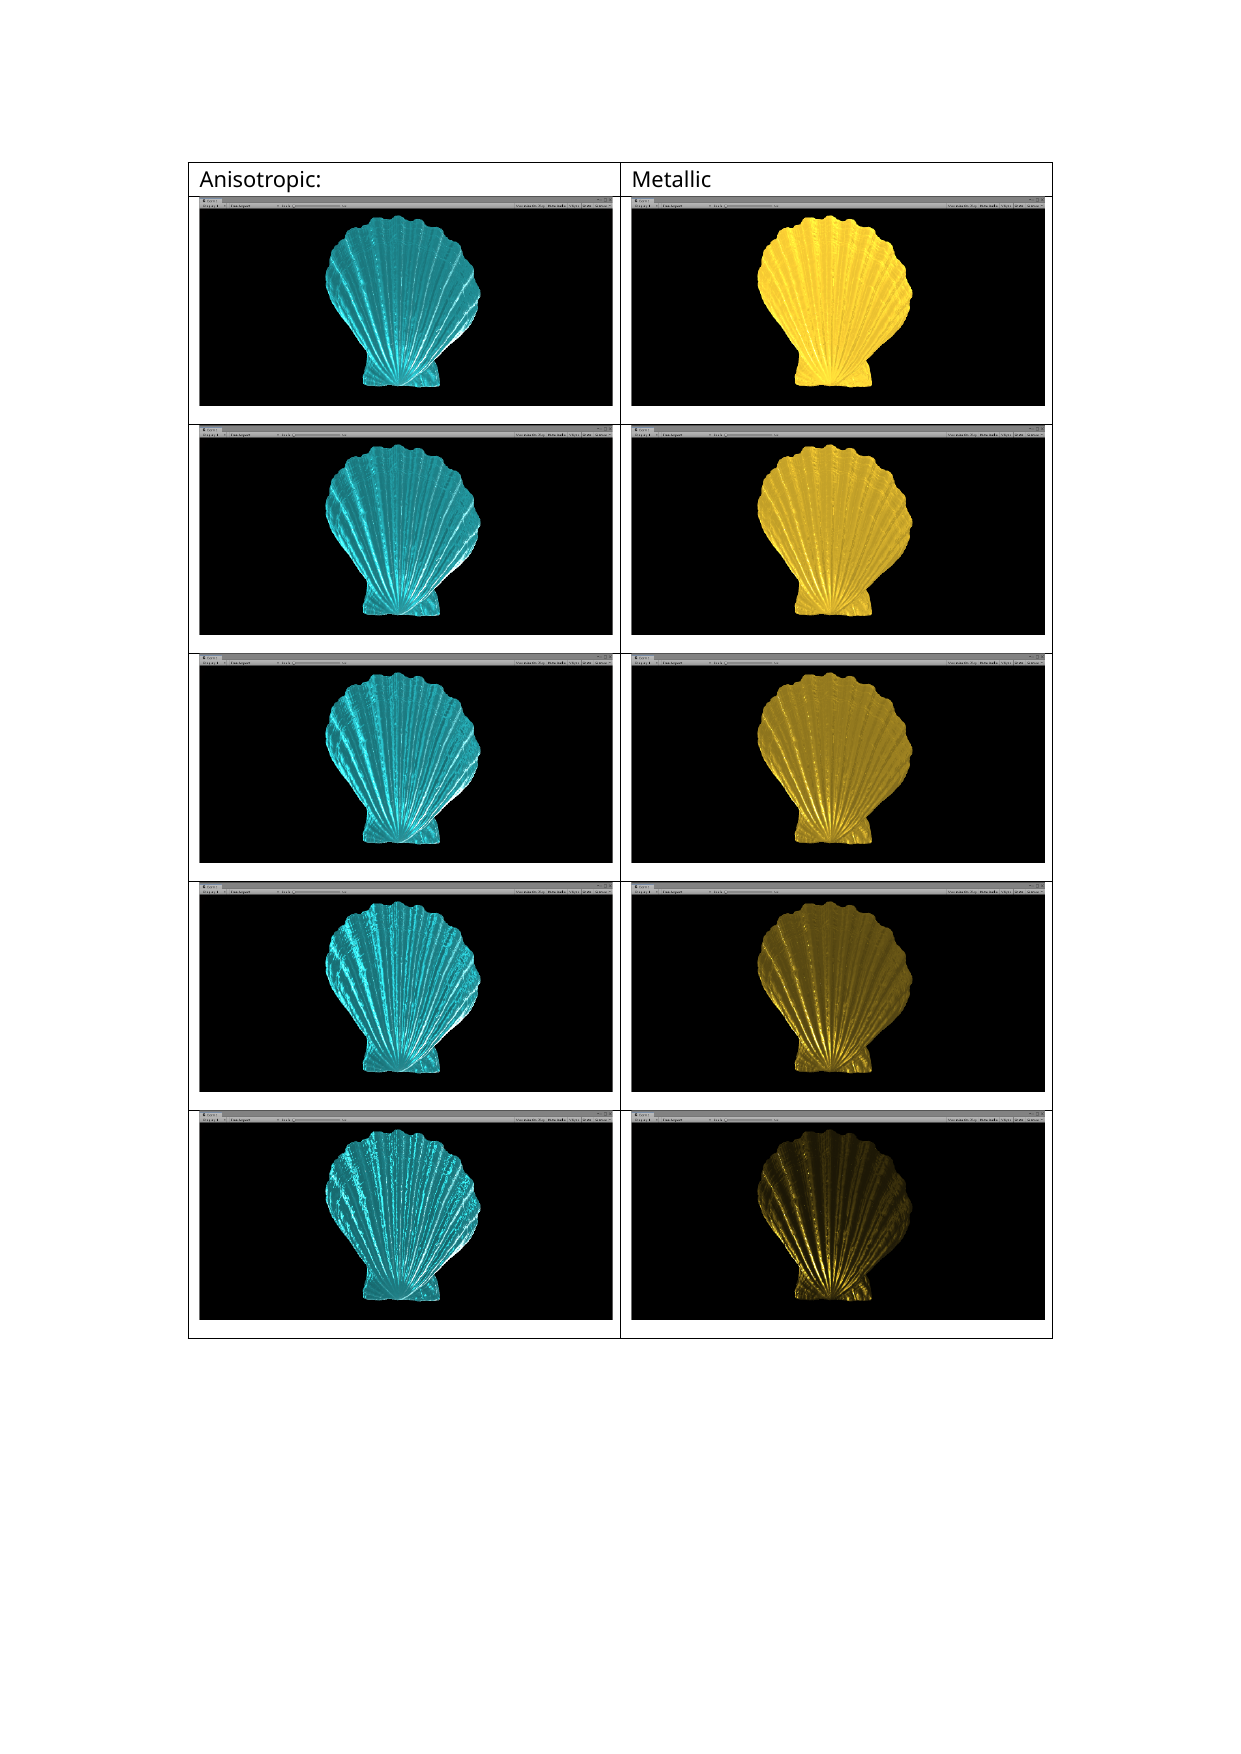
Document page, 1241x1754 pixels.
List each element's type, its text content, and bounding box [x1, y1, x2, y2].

table_cell [621, 197, 1052, 424]
picture [631, 653, 1045, 863]
table_cell [621, 882, 1052, 1110]
picture [631, 882, 1045, 1092]
table_header Metallic [621, 163, 1052, 196]
table_cell [621, 425, 1052, 653]
table_cell [189, 425, 620, 653]
table_cell [621, 1111, 1052, 1338]
picture [631, 425, 1045, 635]
table_cell [189, 1111, 620, 1338]
table_cell [189, 197, 620, 424]
picture [199, 196, 613, 406]
table_header Anisotropic: [189, 163, 620, 196]
picture [199, 882, 613, 1092]
table_cell [189, 882, 620, 1110]
picture [631, 196, 1045, 406]
picture [199, 1110, 613, 1320]
picture [199, 425, 613, 635]
picture [631, 1110, 1045, 1320]
picture [199, 653, 613, 863]
table_cell [189, 654, 620, 881]
table_cell [621, 654, 1052, 881]
